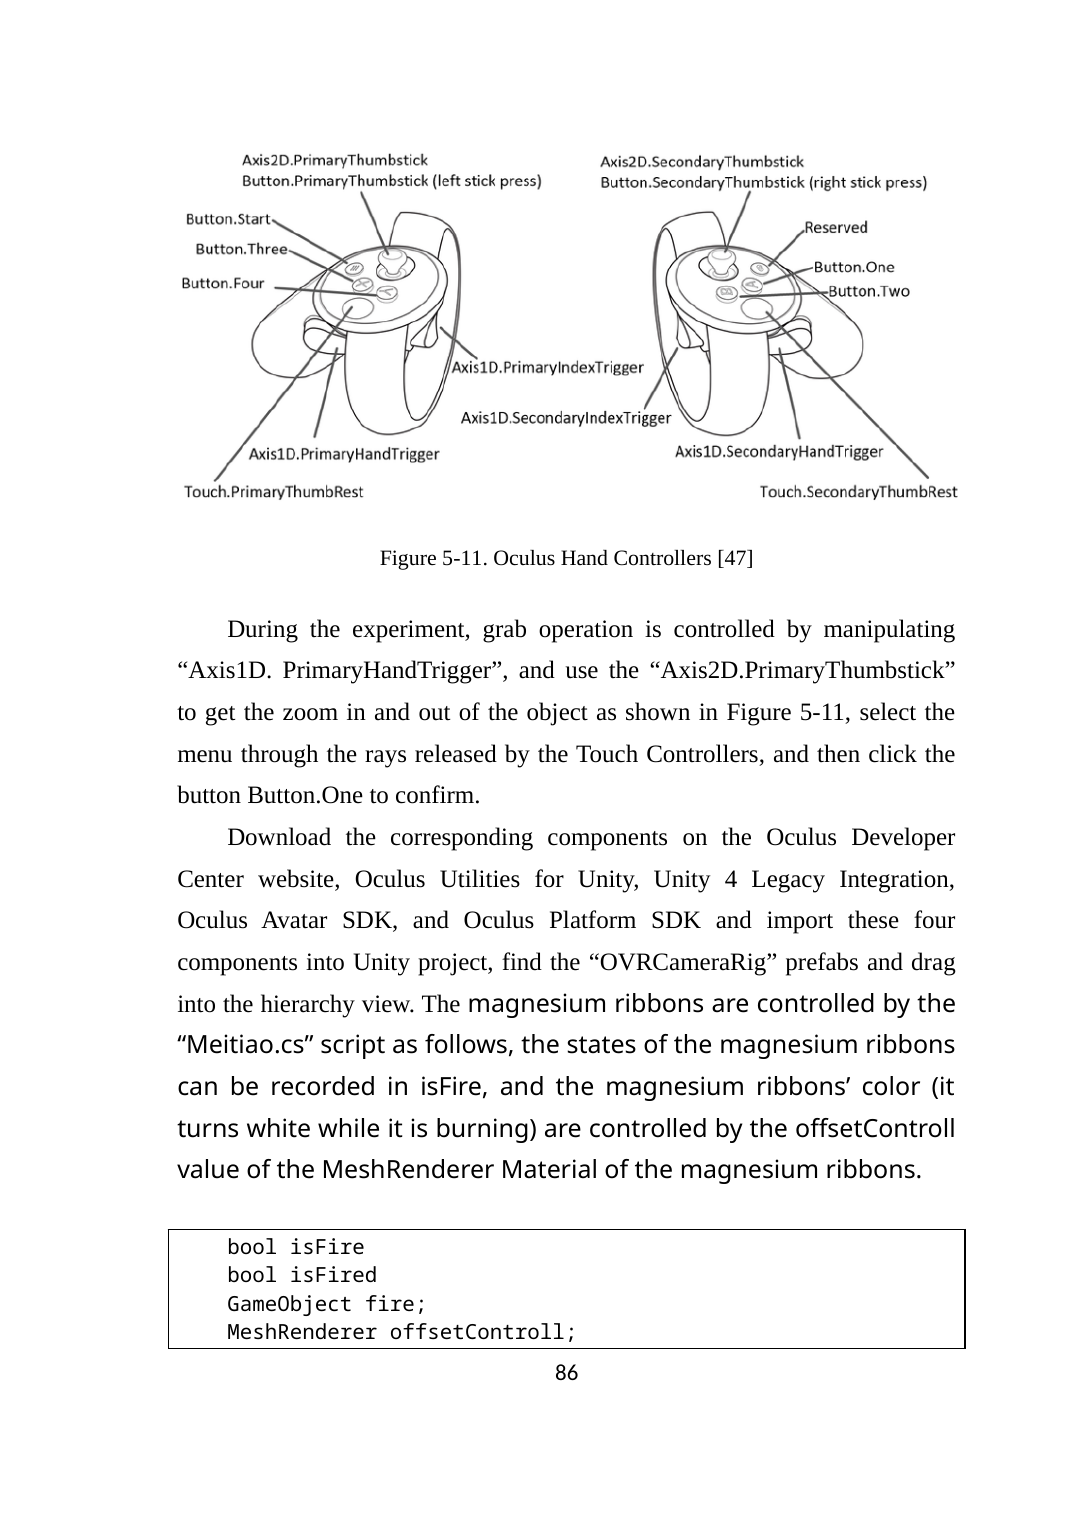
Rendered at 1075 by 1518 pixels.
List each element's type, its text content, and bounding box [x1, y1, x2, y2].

text MeshRenderer offsetControll; [169, 1314, 964, 1348]
text During the experiment, grab operation is controlled by manipulating “Axis1D. PrimaryHandTrigger”, and use the “Axis2D.PrimaryThumbstick” to get the zoom in and out of the object as shown in Figure 5-11, select the menu through the rays released by the Touch Controllers, and then click the button Button.One to confirm. [177, 604, 956, 812]
text Figure 5-11. Oculus Hand Controllers [47] [177, 545, 956, 570]
text GameObject fire; [177, 1289, 956, 1314]
picture [177, 147, 963, 515]
text bool isFired [177, 1260, 956, 1289]
text Download the corresponding components on the Oculus Developer Center website, Oculus Utilities for Unity, Unity 4 Legacy Integration, Oculus Avatar SDK, and Oculus Platform SDK and import these four components into Unity project, find the “OVRCameraRig” prefabs and drag into the hierarchy view. The magnesium ribbons are controlled by the “Meitiao.cs” script as follows, the states of the magnesium ribbons can be recorded in isFire, and the magnesium ribbons’ color (it turns white while it is burning) are controlled by the offsetControll value of the MeshRenderer Material of the magnesium ribbons. [177, 812, 956, 1187]
text bool isFire [169, 1230, 964, 1260]
